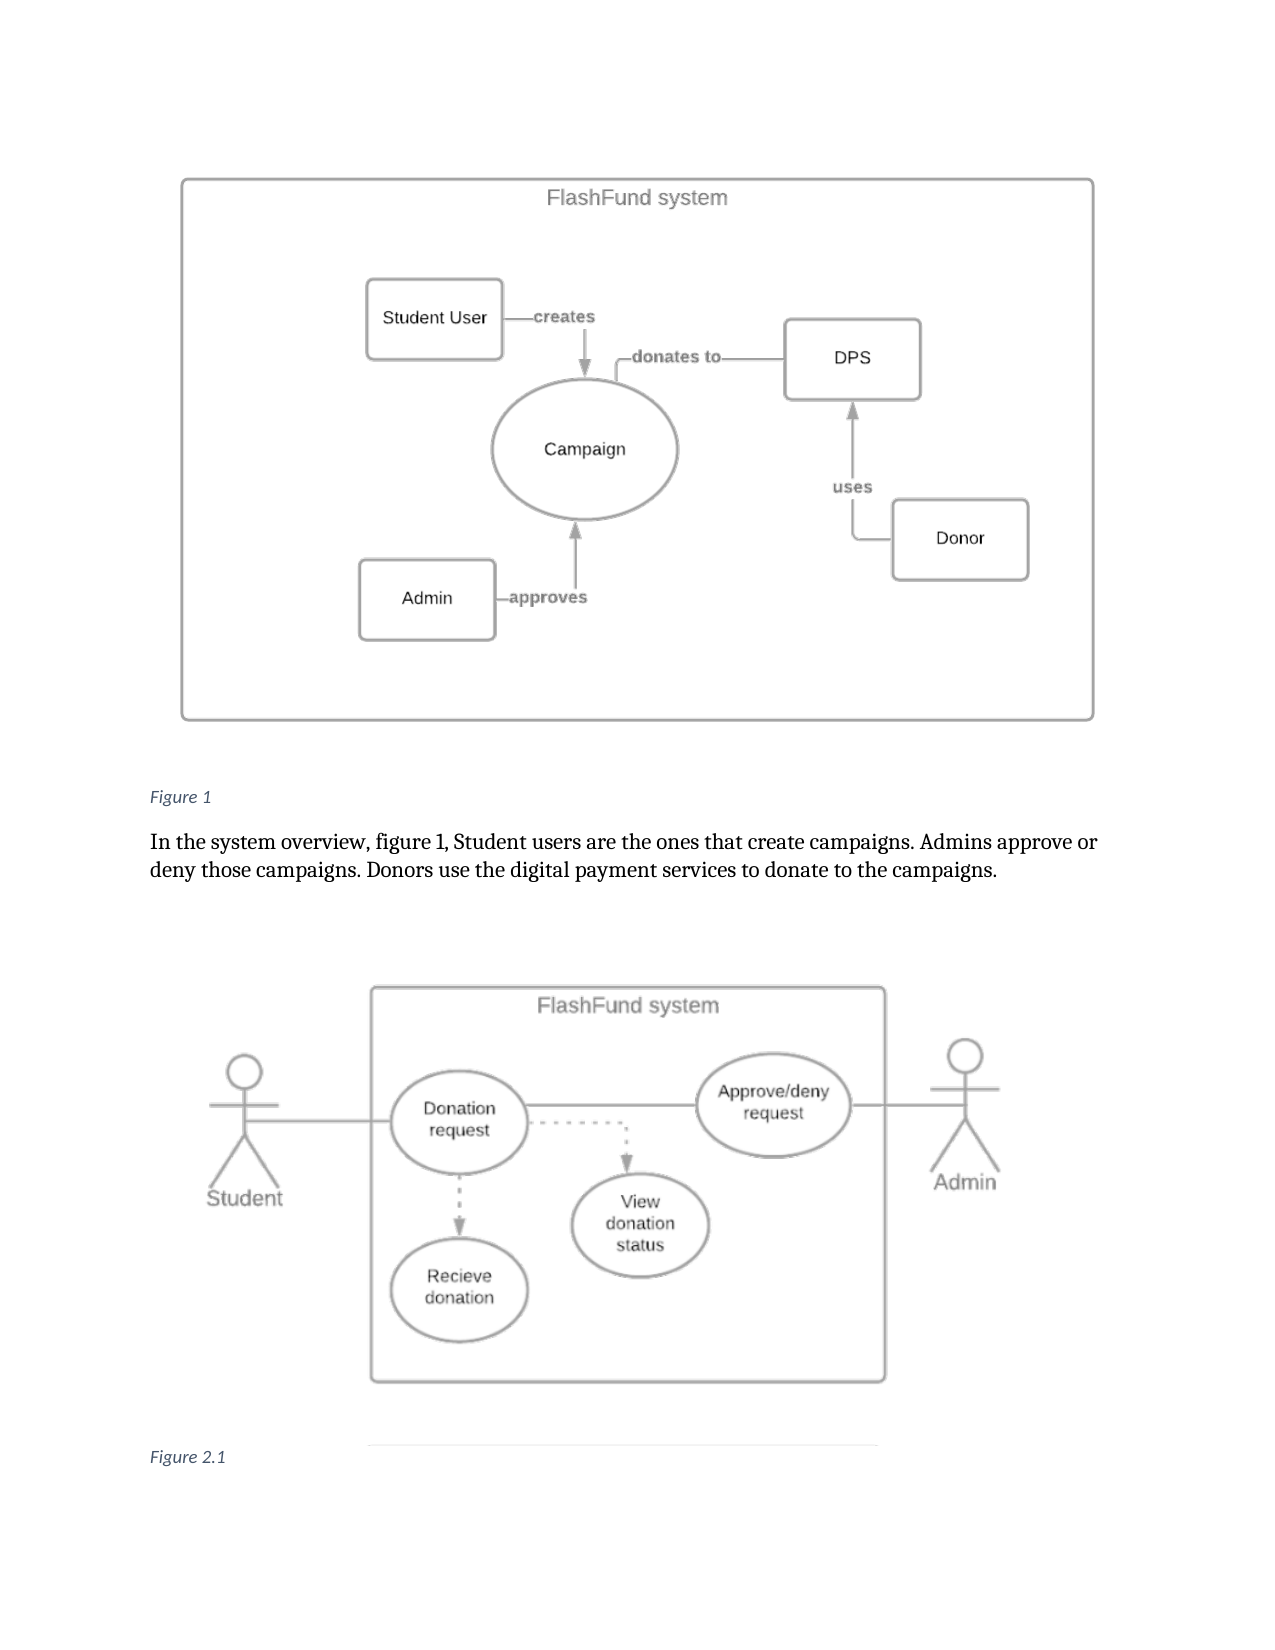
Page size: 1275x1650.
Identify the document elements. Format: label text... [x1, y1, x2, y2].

picture [150, 150, 1125, 760]
text In the system overview, figure 1, Student users are the ones that create campaigns. Admins approve or deny those campaigns. Donors use the digital payment services to donate to the campaigns. [150, 829, 1125, 883]
text Figure 2.1 [150, 1445, 1125, 1468]
text Figure 1 [150, 785, 1125, 808]
picture [150, 947, 1099, 1446]
